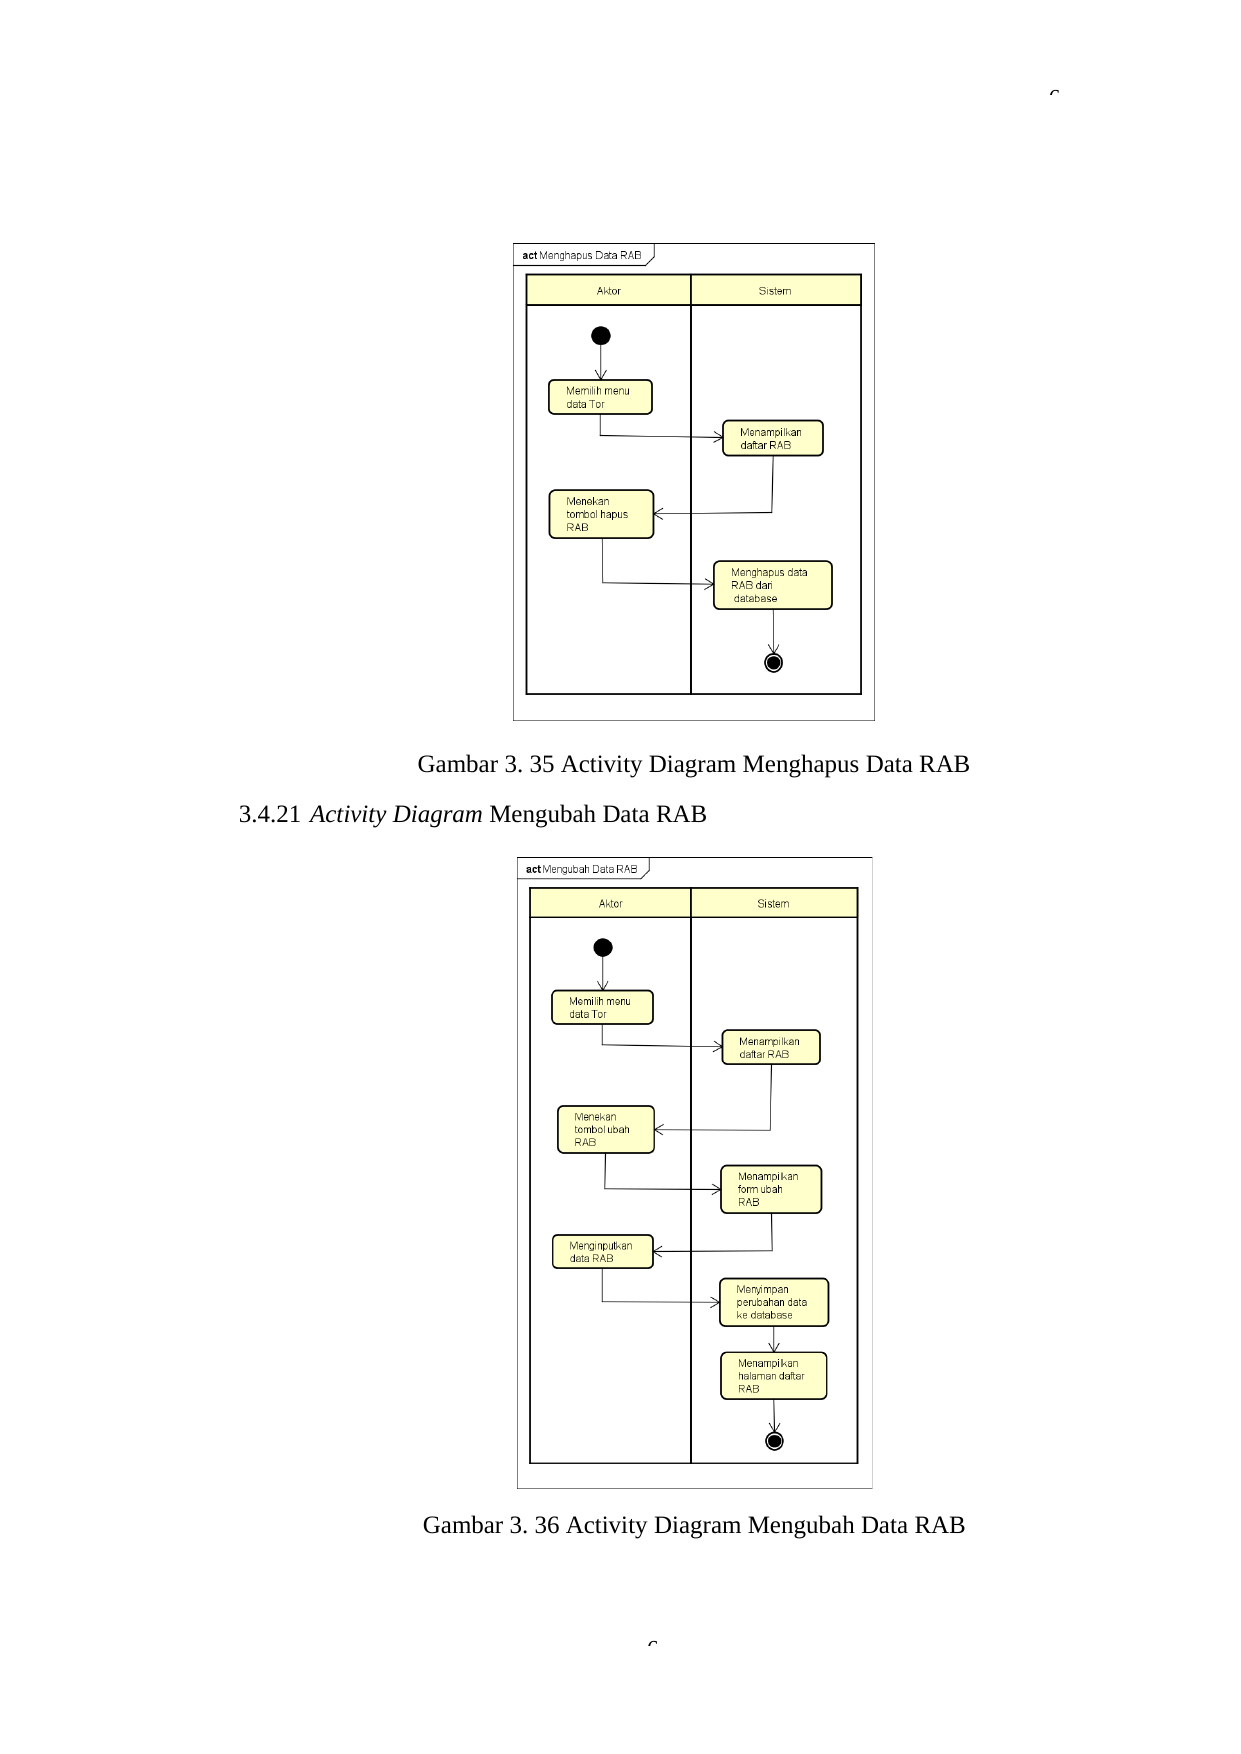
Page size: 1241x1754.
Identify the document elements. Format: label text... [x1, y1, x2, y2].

picture [516, 857, 873, 1489]
picture [512, 243, 875, 721]
text Gambar 3. 35 Activity Diagram Menghapus Data RAB [417, 749, 1090, 778]
list Activity Diagram Mengubah Data RAB [239, 799, 1090, 828]
